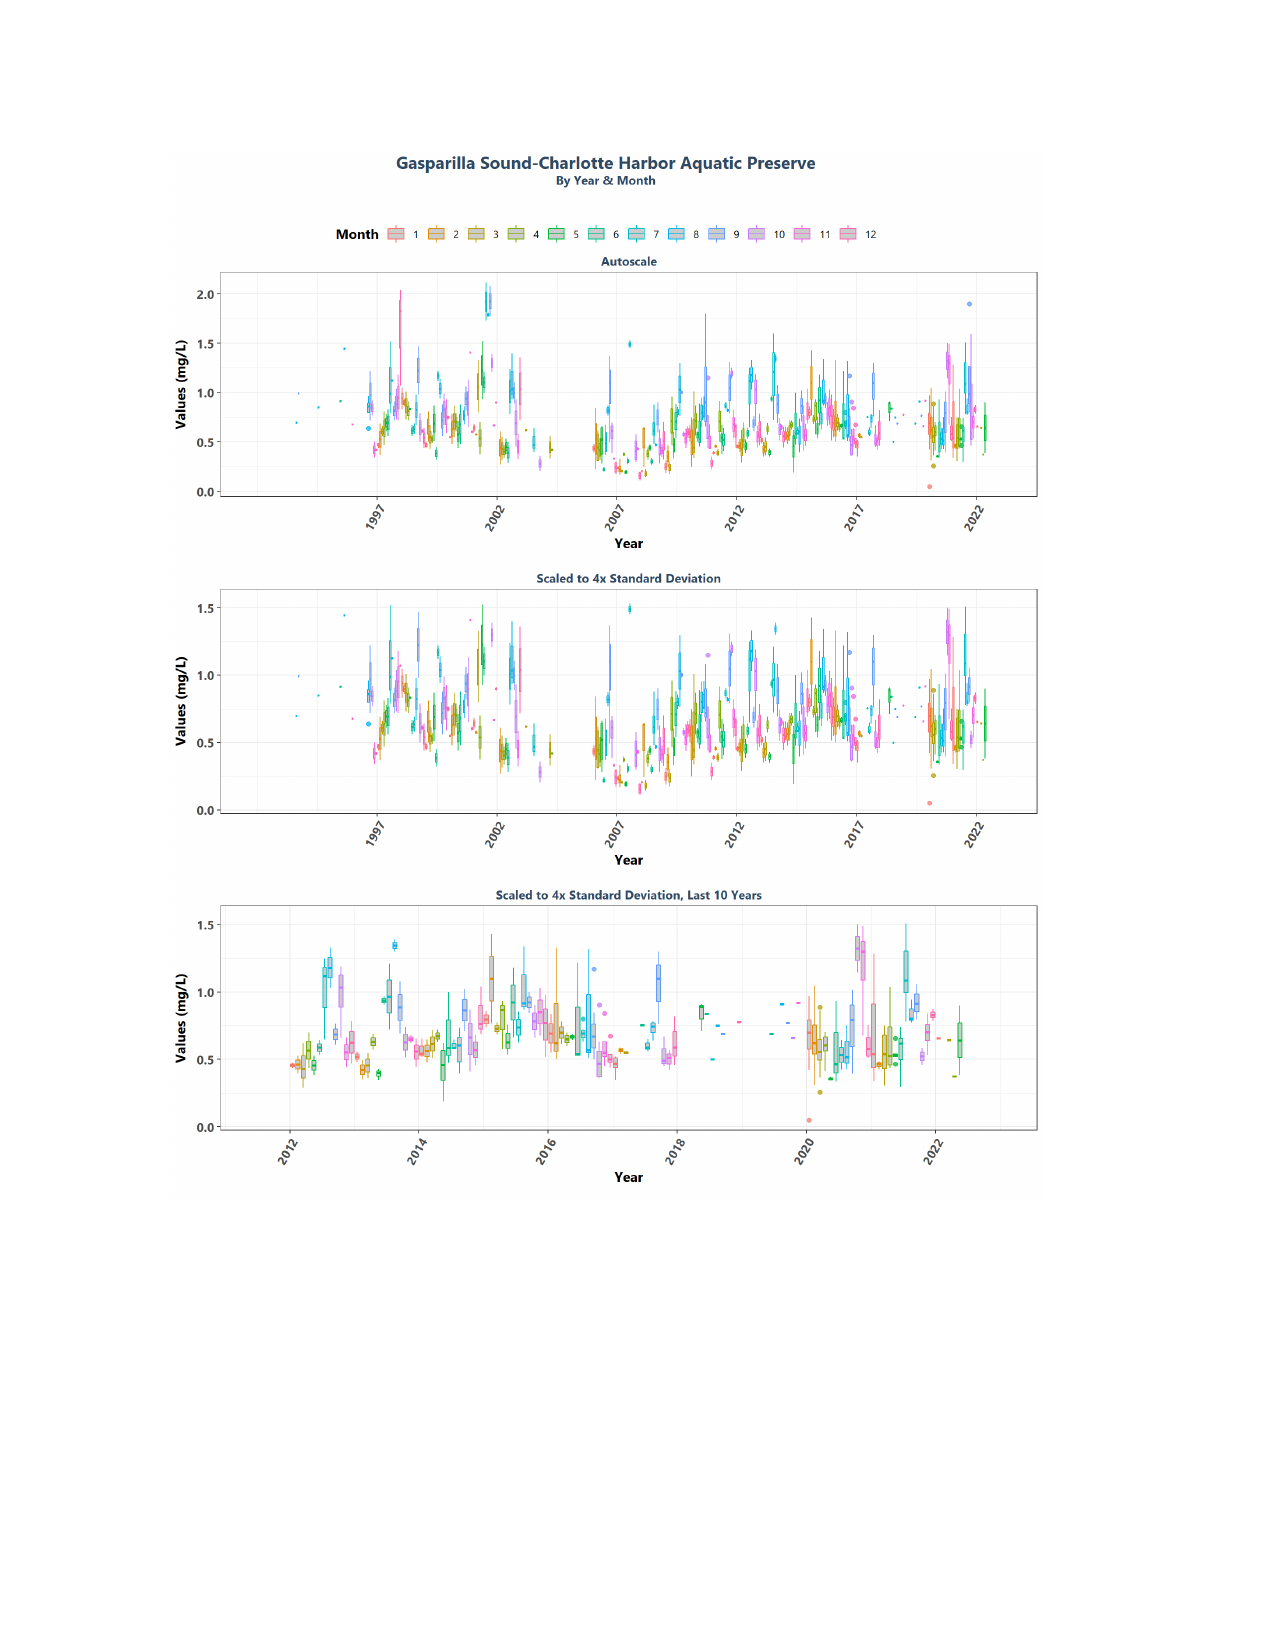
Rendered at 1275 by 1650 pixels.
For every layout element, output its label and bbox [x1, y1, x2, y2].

picture [168, 150, 1044, 1200]
